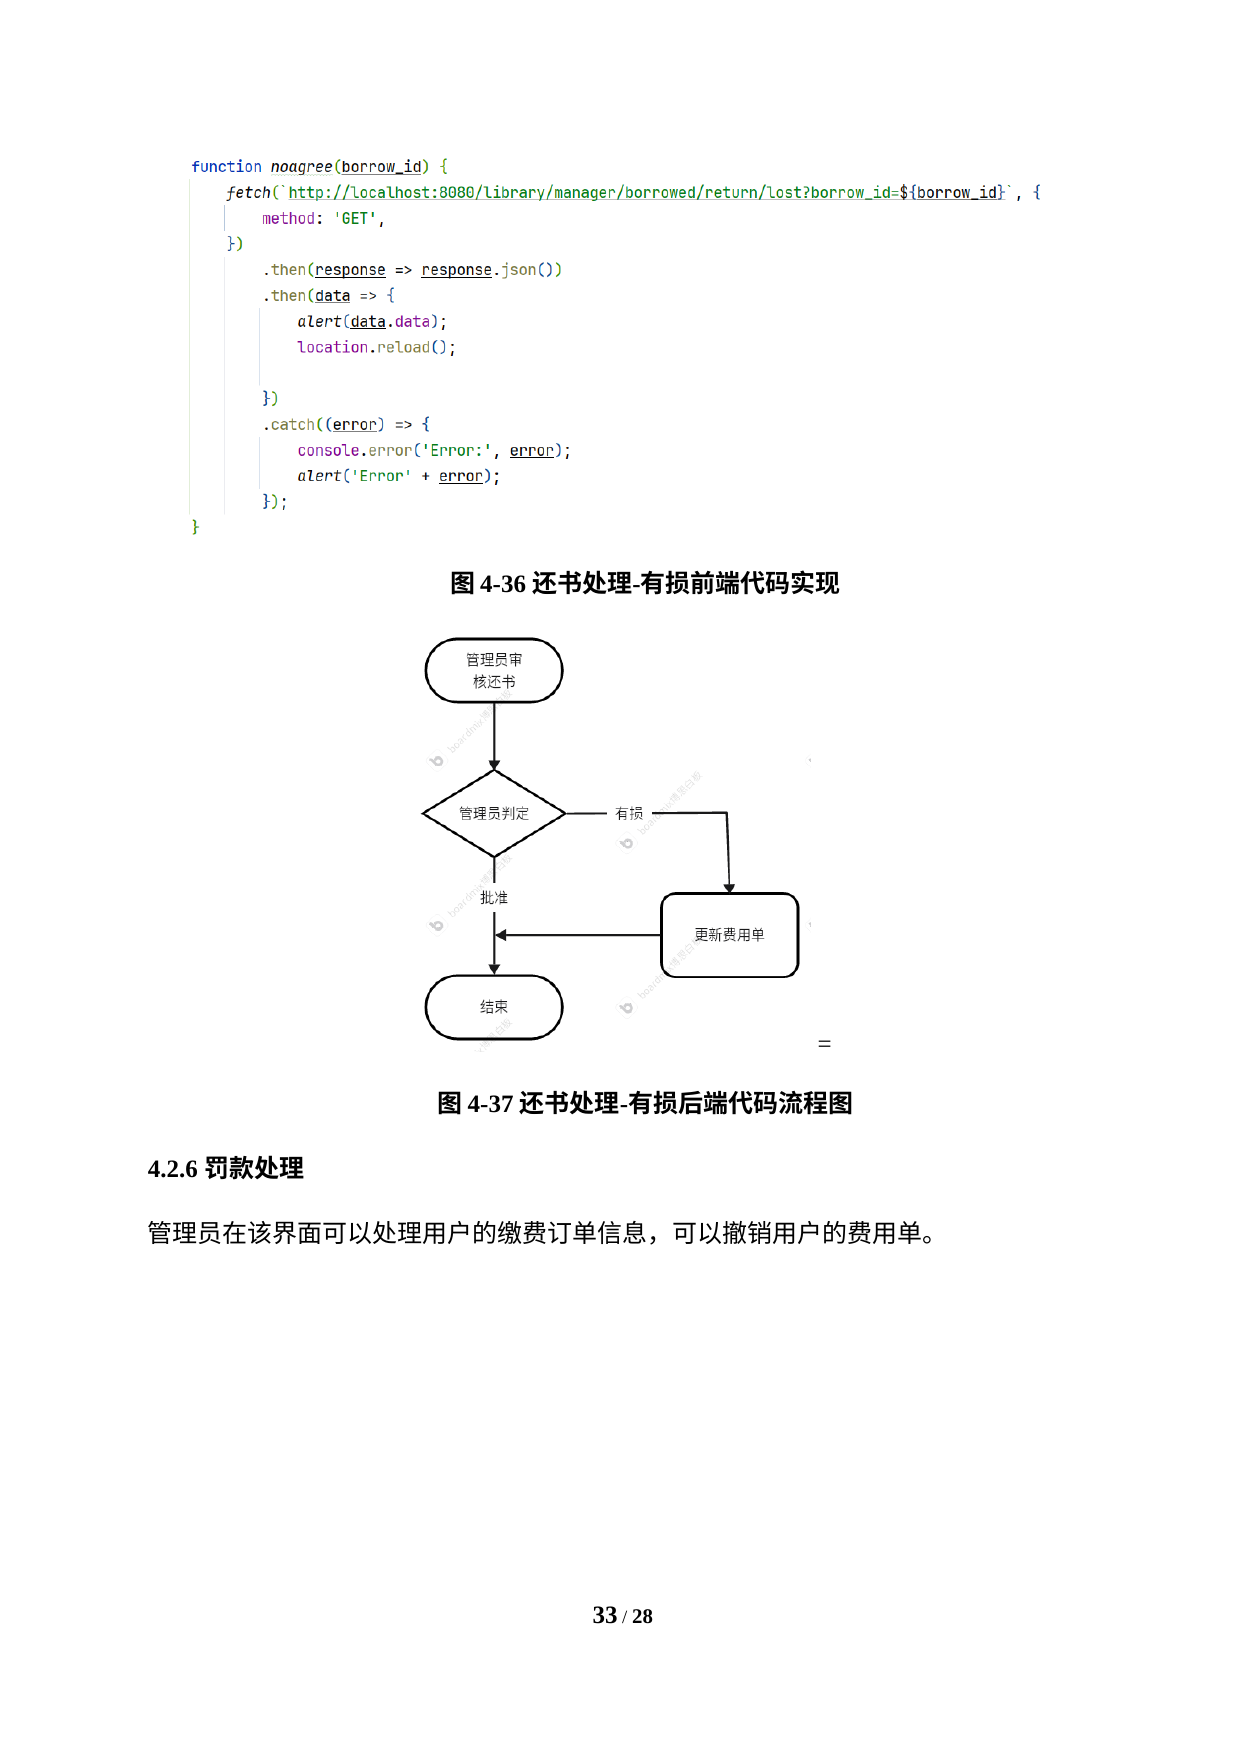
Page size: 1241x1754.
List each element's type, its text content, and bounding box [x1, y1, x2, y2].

picture [408, 625, 811, 1052]
text 图4-37 还书处理-有损后端代码流程图 [148, 1069, 1092, 1134]
text 图4-36 还书处理-有损前端代码实现 [148, 549, 1092, 614]
picture [186, 158, 1055, 543]
text 4.2.6 罚款处理 [148, 1134, 1092, 1199]
text 管理员在该界面可以处理用户的缴费订单信息，可以撤销用户的费用单。 [148, 1199, 1092, 1264]
